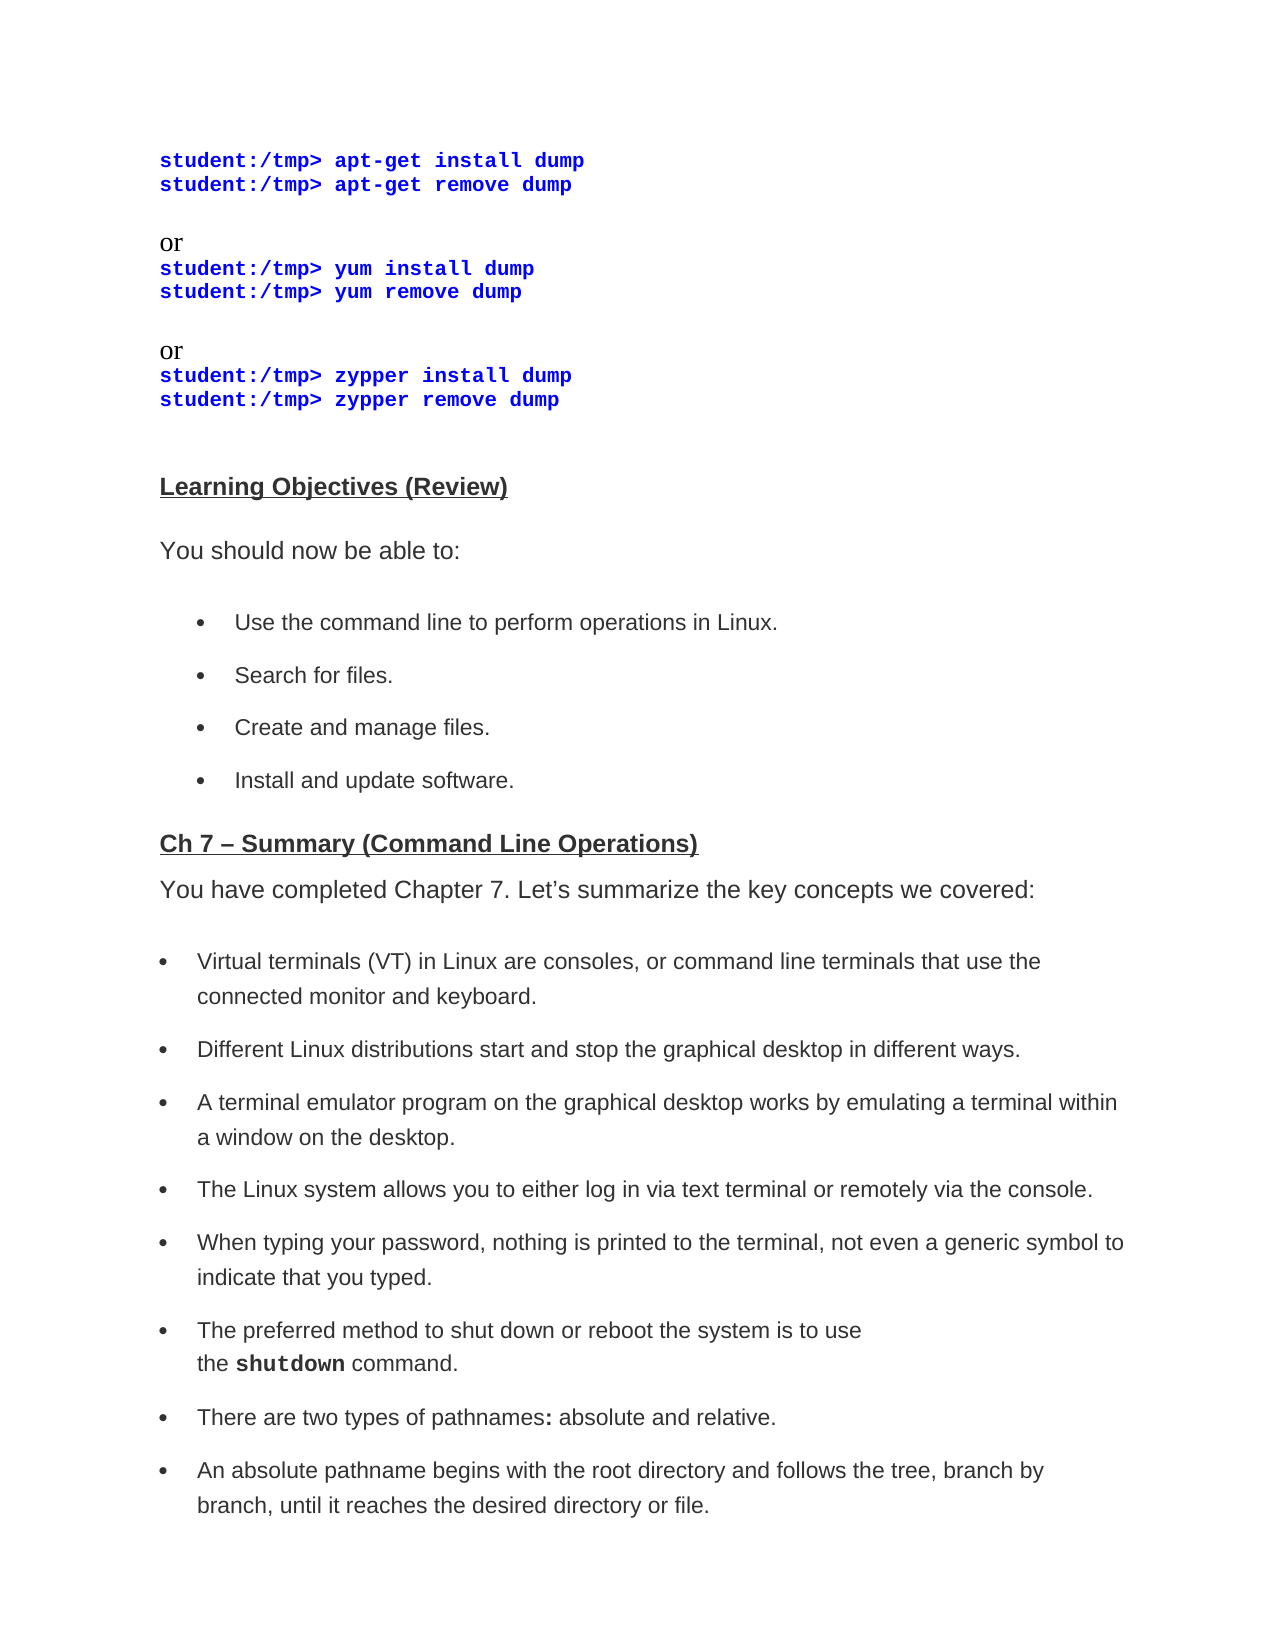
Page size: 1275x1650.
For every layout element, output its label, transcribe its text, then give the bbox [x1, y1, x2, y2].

text student:/tmp> zypper remove dump [159, 389, 1125, 413]
list Different Linux distributions start and stop the graphical desktop in different ways. [159, 1027, 1125, 1062]
text You have completed Chapter 7. Let’s summarize the key concepts we covered: [159, 875, 1125, 904]
text or [159, 225, 1125, 258]
list Install and update software. [197, 758, 1125, 793]
text Ch 7 – Summary (Command Line Operations) [159, 823, 1125, 858]
text You should now be able to: [159, 536, 1125, 565]
list An absolute pathname begins with the root directory and follows the tree, branch by branch, until it reaches the desired directory or file. [159, 1448, 1125, 1518]
list Use the command line to perform operations in Linux. [197, 600, 1125, 635]
text student:/tmp> zypper install dump [159, 365, 1125, 389]
text student:/tmp> apt-get remove dump [159, 174, 1125, 197]
text Learning Objectives (Review) [159, 472, 1125, 501]
list The preferred method to shut down or reboot the system is to use the shutdown command. [159, 1308, 1125, 1378]
text or [159, 333, 1125, 365]
list When typing your password, nothing is printed to the terminal, not even a generic symbol to indicate that you typed. [159, 1220, 1125, 1290]
list The Linux system allows you to either log in via text terminal or remotely via the console. [159, 1168, 1125, 1203]
list Virtual terminals (VT) in Linux are consoles, or command line terminals that use the connected monitor and keyboard. [159, 939, 1125, 1009]
text student:/tmp> apt-get install dump [159, 150, 1125, 174]
list Create and manage files. [197, 706, 1125, 741]
list A terminal emulator program on the graphical desktop works by emulating a terminal within a window on the desktop. [159, 1080, 1125, 1150]
list There are two types of pathnames: absolute and relative. [159, 1396, 1125, 1431]
list Search for files. [197, 653, 1125, 688]
text student:/tmp> yum remove dump [159, 281, 1125, 305]
text student:/tmp> yum install dump [159, 258, 1125, 281]
